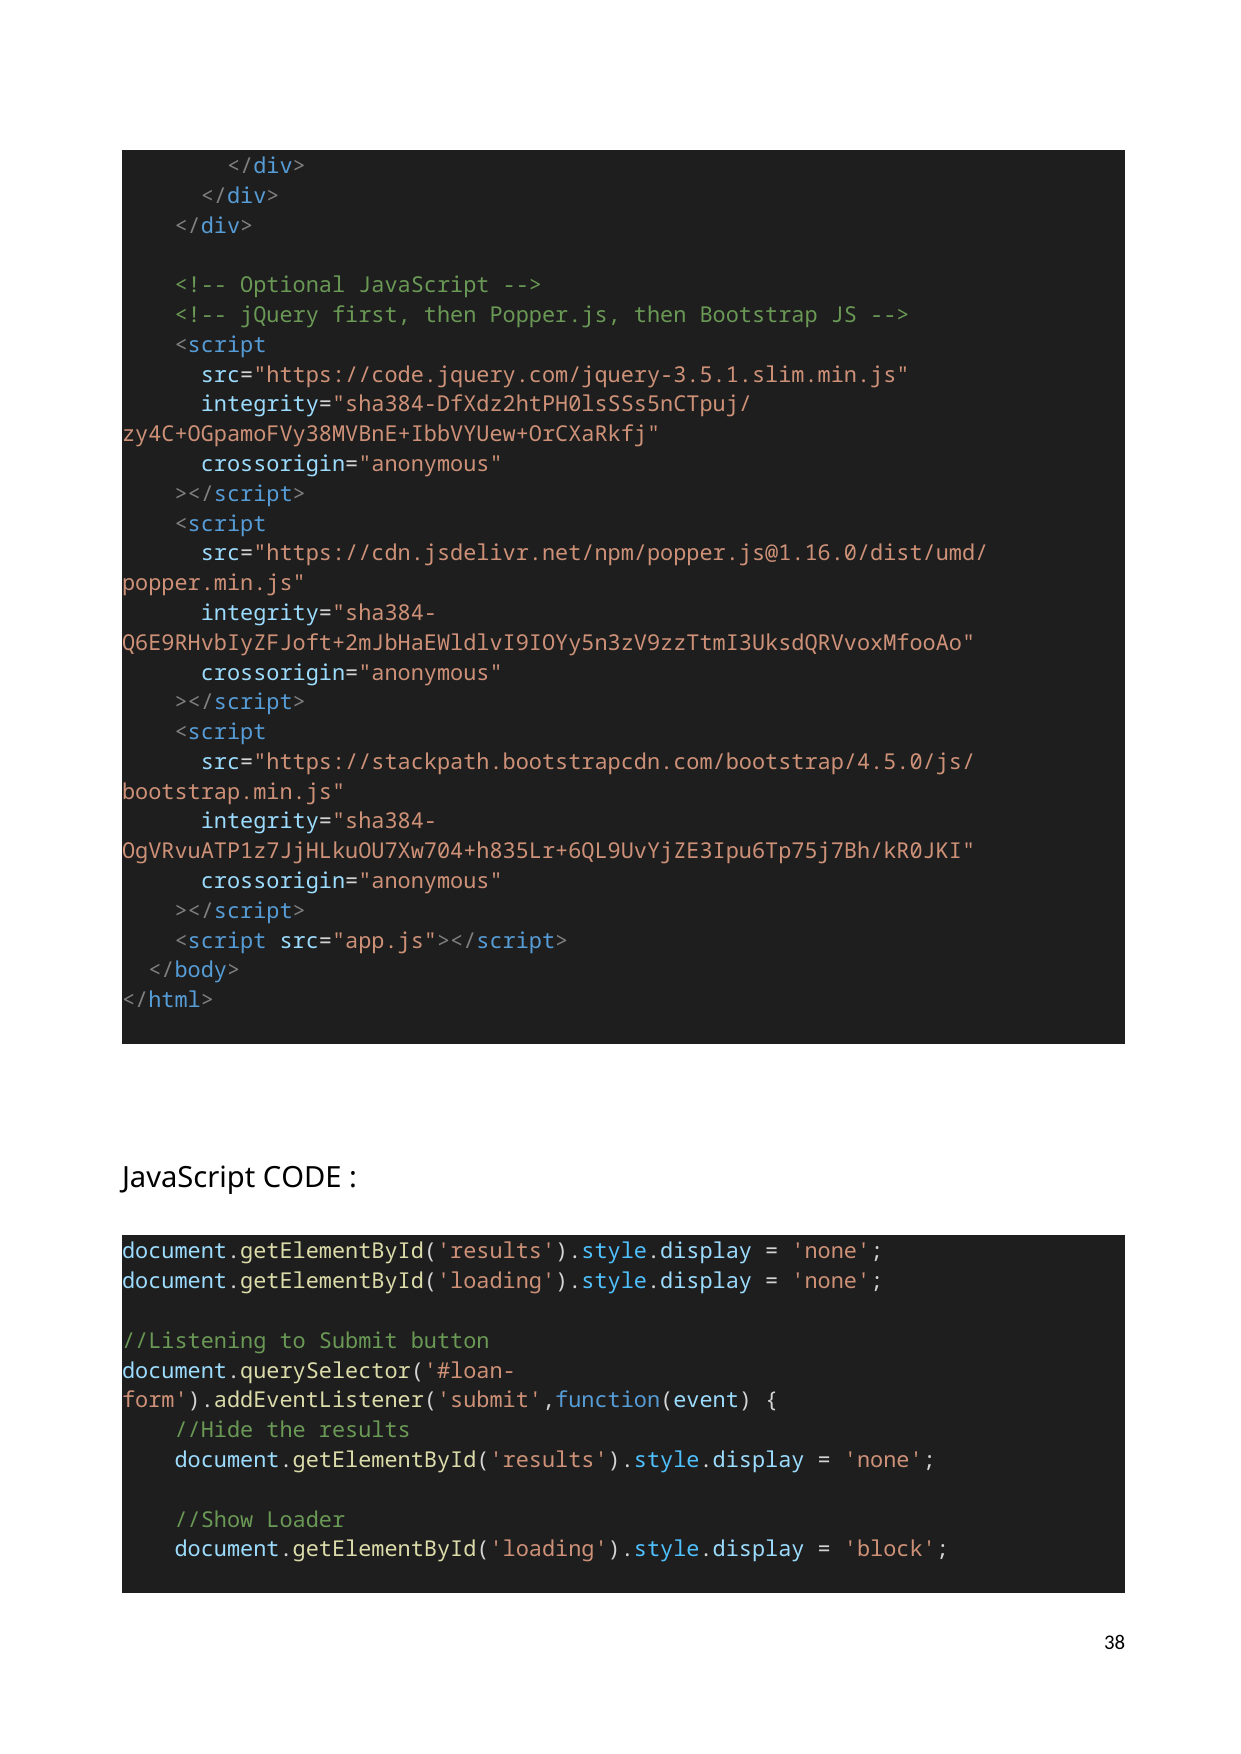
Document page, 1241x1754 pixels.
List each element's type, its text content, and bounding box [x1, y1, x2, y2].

text </body> [122, 954, 1125, 984]
text document.getElementById('results').style.display = 'none'; [122, 1235, 1125, 1265]
text ></script> [122, 478, 1125, 507]
text src="https://cdn.jsdelivr.net/npm/popper.js@1.16.0/dist/umd/popper.min.js" [122, 537, 1125, 597]
text </div> [122, 180, 1125, 209]
text src="https://code.jquery.com/jquery-3.5.1.slim.min.js" [122, 358, 1125, 388]
text crossorigin="anonymous" [122, 865, 1125, 895]
text </div> [122, 209, 1125, 239]
text <script [122, 329, 1125, 358]
text </div> [122, 150, 1125, 180]
text integrity="sha384-DfXdz2htPH0lsSSs5nCTpuj/zy4C+OGpamoFVy38MVBnE+IbbVYUew+OrCXaRkfj" [122, 388, 1125, 448]
text <!-- jQuery first, then Popper.js, then Bootstrap JS --> [122, 299, 1125, 329]
text <script [122, 716, 1125, 746]
text integrity="sha384-OgVRvuATP1z7JjHLkuOU7Xw704+h835Lr+6QL9UvYjZE3Ipu6Tp75j7Bh/kR0JKI" [122, 805, 1125, 865]
text <!-- Optional JavaScript --> [122, 269, 1125, 299]
text document.getElementById('results').style.display = 'none'; [122, 1444, 1125, 1474]
text JavaScript CODE : [122, 1156, 1125, 1196]
text </html> [122, 984, 1125, 1014]
text <script src="app.js"></script> [122, 924, 1125, 954]
text document.getElementById('loading').style.display = 'block'; [122, 1533, 1125, 1563]
text //Hide the results [122, 1414, 1125, 1444]
text crossorigin="anonymous" [122, 656, 1125, 686]
text integrity="sha384-Q6E9RHvbIyZFJoft+2mJbHaEWldlvI9IOYy5n3zV9zzTtmI3UksdQRVvoxMfooAo" [122, 597, 1125, 656]
text ></script> [122, 686, 1125, 716]
text crossorigin="anonymous" [122, 448, 1125, 478]
text //Show Loader [122, 1503, 1125, 1533]
text src="https://stackpath.bootstrapcdn.com/bootstrap/4.5.0/js/bootstrap.min.js" [122, 746, 1125, 805]
text document.querySelector('#loan-form').addEventListener('submit',function(event) { [122, 1354, 1125, 1414]
text <script [122, 507, 1125, 537]
text document.getElementById('loading').style.display = 'none'; [122, 1265, 1125, 1295]
text //Listening to Submit button [122, 1325, 1125, 1354]
text ></script> [122, 895, 1125, 924]
